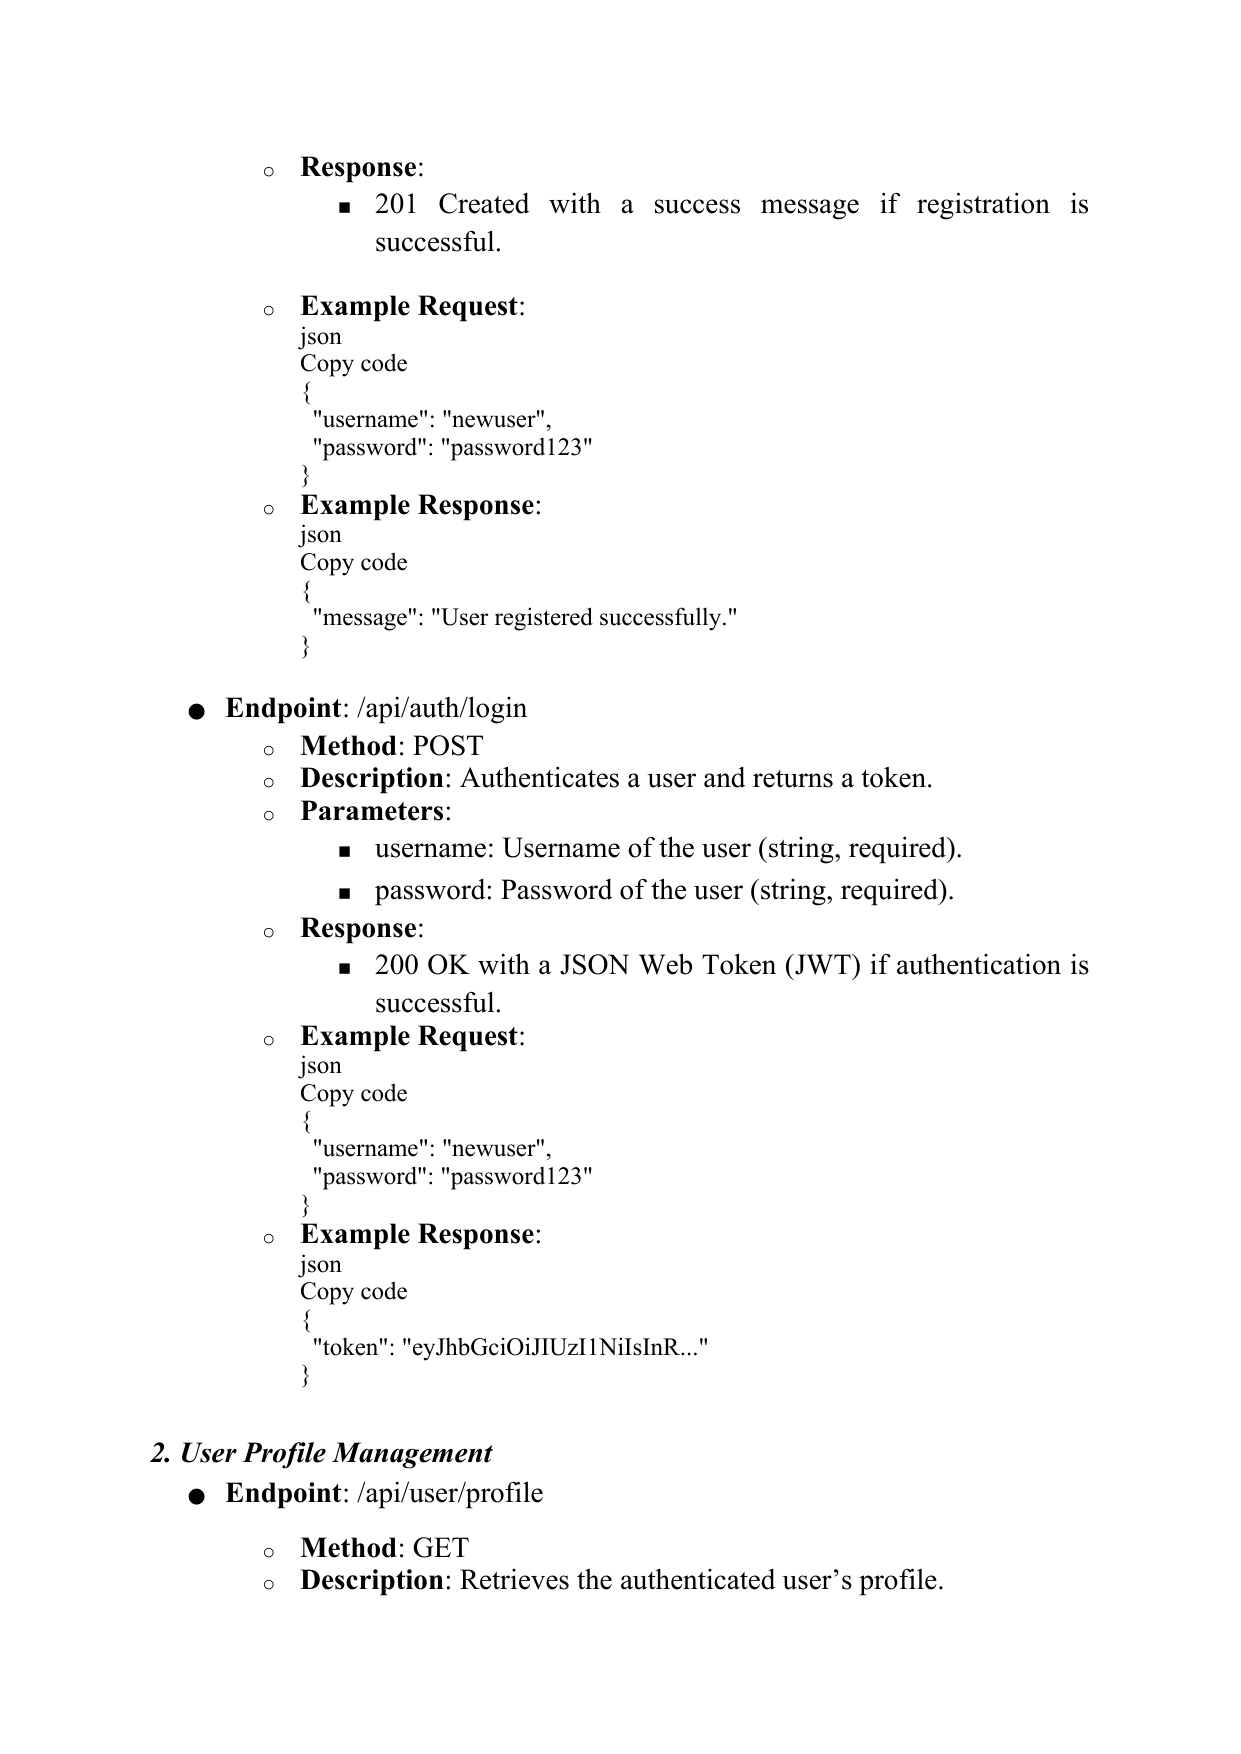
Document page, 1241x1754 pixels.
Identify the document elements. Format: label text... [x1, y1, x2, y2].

list Method: GET [262, 1531, 1090, 1563]
list Description: Retrieves the authenticated user’s profile. [262, 1563, 1090, 1596]
text } [300, 1190, 1090, 1217]
text { [300, 576, 1090, 603]
text } [300, 460, 1090, 488]
text { [300, 1305, 1090, 1333]
text { [300, 377, 1090, 405]
list 200 OK with a JSON Web Token (JWT) if authentication is successful. [337, 944, 1090, 1019]
text json [300, 322, 1090, 349]
list Response: [262, 150, 1090, 182]
list password: Password of the user (string, required). [337, 869, 1090, 912]
text json [300, 520, 1090, 548]
text } [300, 631, 1090, 659]
text json [300, 1051, 1090, 1079]
list Endpoint: /api/auth/login [187, 687, 1090, 729]
text "message": "User registered successfully." [300, 603, 1090, 631]
list Example Response: [262, 1217, 1090, 1250]
list Example Response: [262, 488, 1090, 520]
text "password": "password123" [300, 433, 1090, 460]
text "username": "newuser", [300, 1134, 1090, 1162]
text Copy code [300, 1277, 1090, 1305]
text { [300, 1107, 1090, 1134]
text Copy code [300, 1079, 1090, 1107]
list Example Request: [262, 1019, 1090, 1051]
list Response: [262, 912, 1090, 944]
list 201 Created with a success message if registration is successful. [337, 182, 1090, 257]
text "username": "newuser", [300, 405, 1090, 433]
list Example Request: [262, 289, 1090, 322]
text Copy code [300, 349, 1090, 377]
subtitle 2. User Profile Management [150, 1437, 1090, 1469]
text } [300, 1361, 1090, 1388]
list Endpoint: /api/user/profile [187, 1472, 1090, 1514]
text Copy code [300, 548, 1090, 576]
list Description: Authenticates a user and returns a token. [262, 762, 1090, 794]
list Parameters: [262, 794, 1090, 826]
text json [300, 1250, 1090, 1277]
list Method: POST [262, 729, 1090, 762]
list username: Username of the user (string, required). [337, 826, 1090, 869]
text "token": "eyJhbGciOiJIUzI1NiIsInR..." [300, 1333, 1090, 1361]
text "password": "password123" [300, 1162, 1090, 1190]
